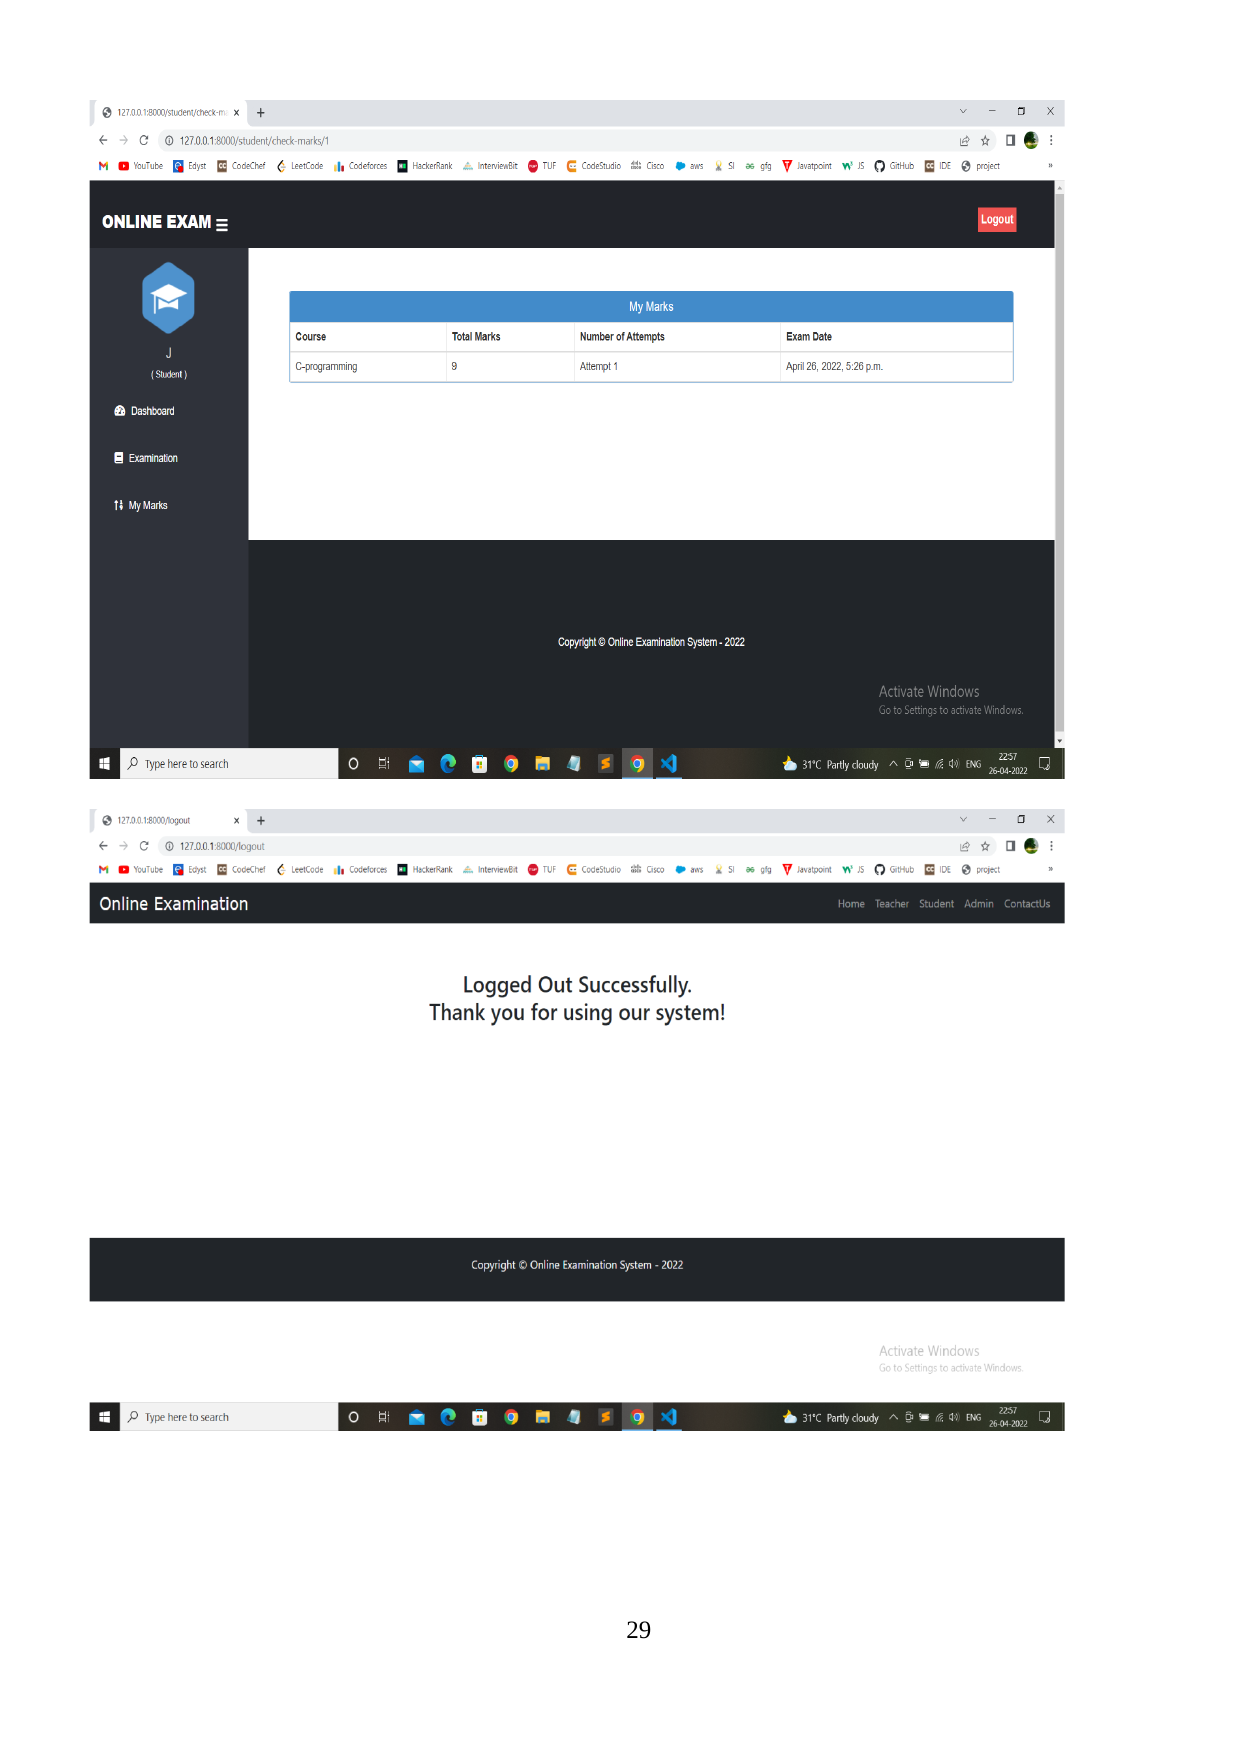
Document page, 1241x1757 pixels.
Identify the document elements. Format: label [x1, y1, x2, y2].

picture [89, 809, 1065, 1431]
picture [89, 100, 1065, 779]
